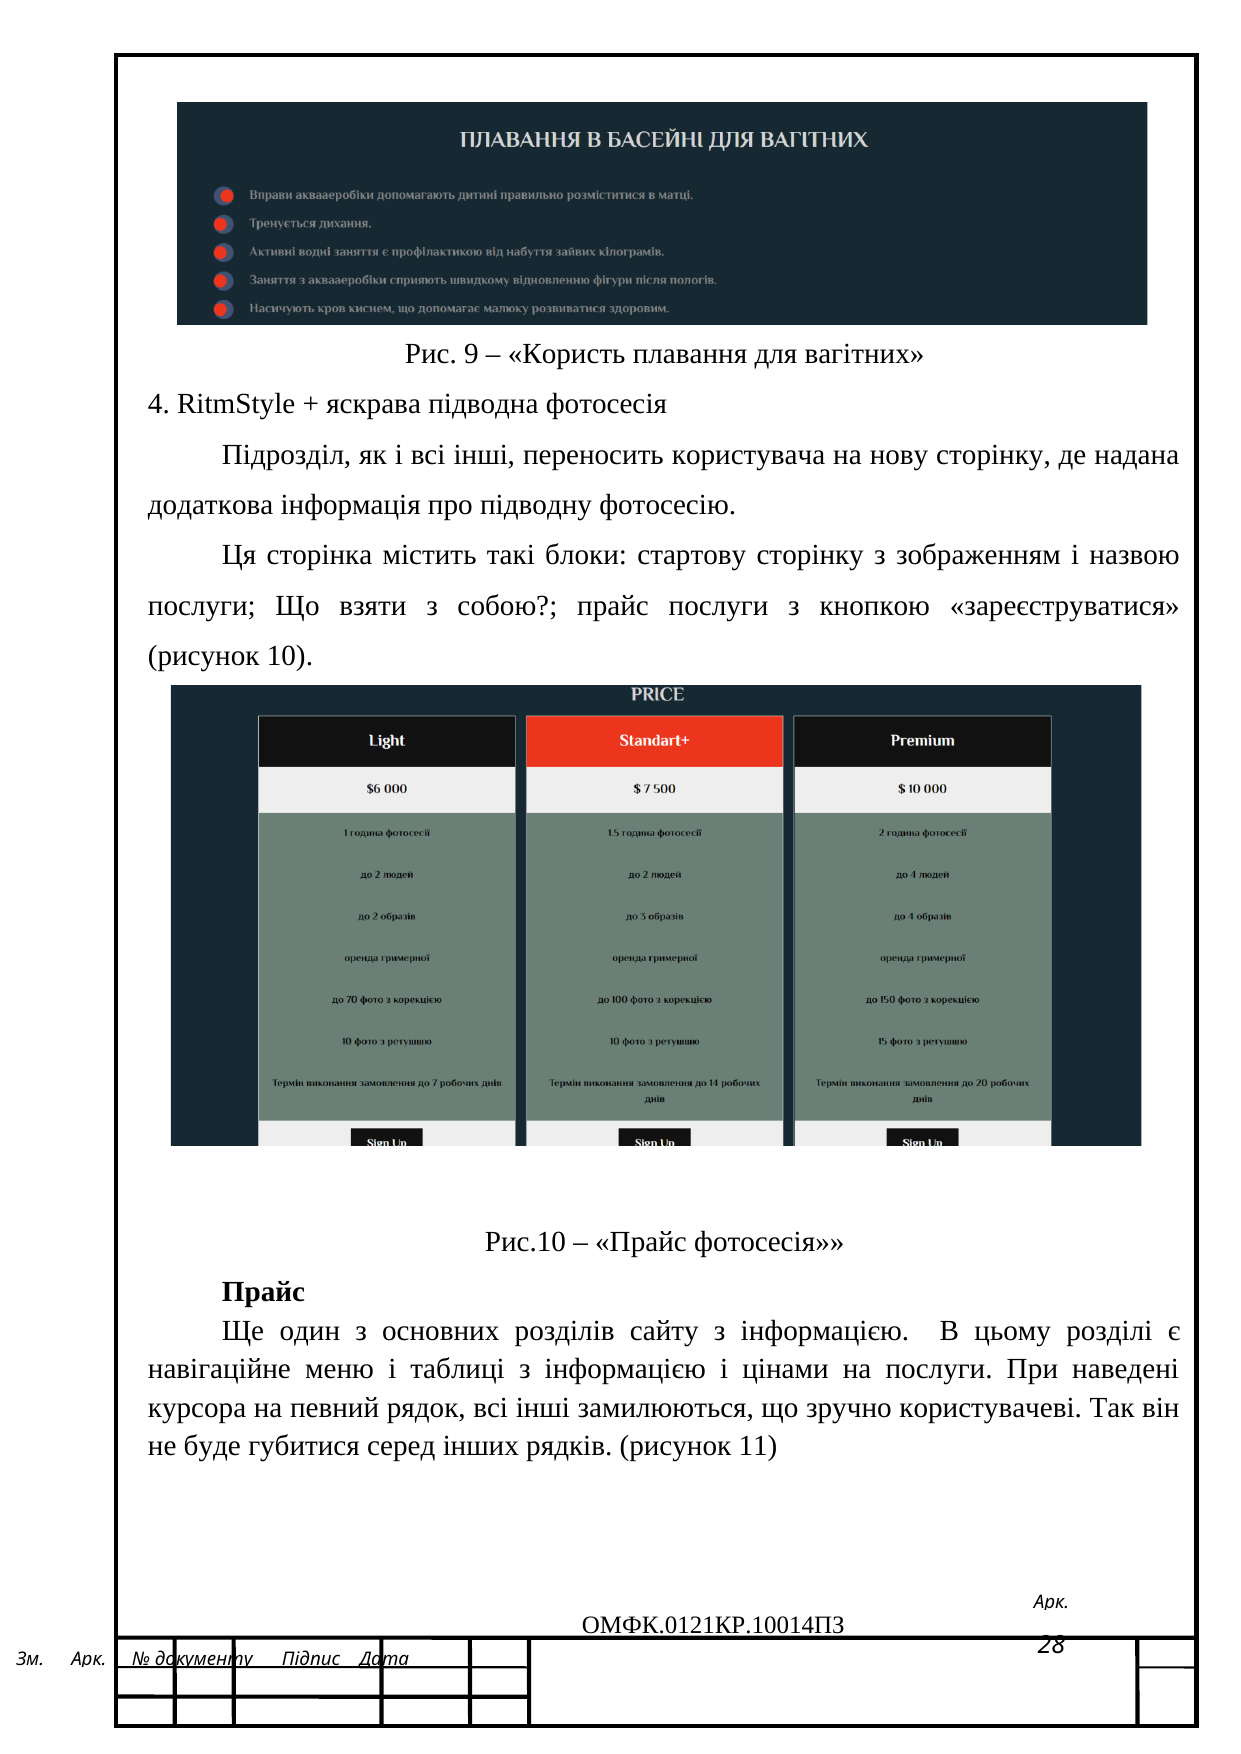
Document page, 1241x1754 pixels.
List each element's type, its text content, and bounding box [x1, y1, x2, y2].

text Підрозділ, як і всі інші, переносить користувача на нову сторінку, де надана додаткова інформація про підводну фотосесію. [148, 437, 1181, 521]
picture [169, 685, 1140, 1144]
text Рис.10 – «Прайс фотосесія»» [148, 994, 1181, 1257]
text Ще один з основних розділів сайту з інформацією. В цьому розділі є навігаційне меню і таблиці з інформацією і цінами на послуги. При наведені курсора на певний рядок, всі інші замилюються, що зручно користувачеві. Так він не буде губитися серед інших рядків. (рисунок 11) [148, 1313, 1181, 1462]
picture [175, 102, 1147, 325]
text 4. RitmStyle + яскрава підводна фотосесія [148, 386, 1181, 420]
text Прайс [148, 1274, 1181, 1308]
text Ця сторінка містить такі блоки: стартову сторінку з зображенням і назвою послуги; Що взяти з собою?; прайс послуги з кнопкою «зареєструватися» (рисунок 10). [148, 537, 1181, 672]
